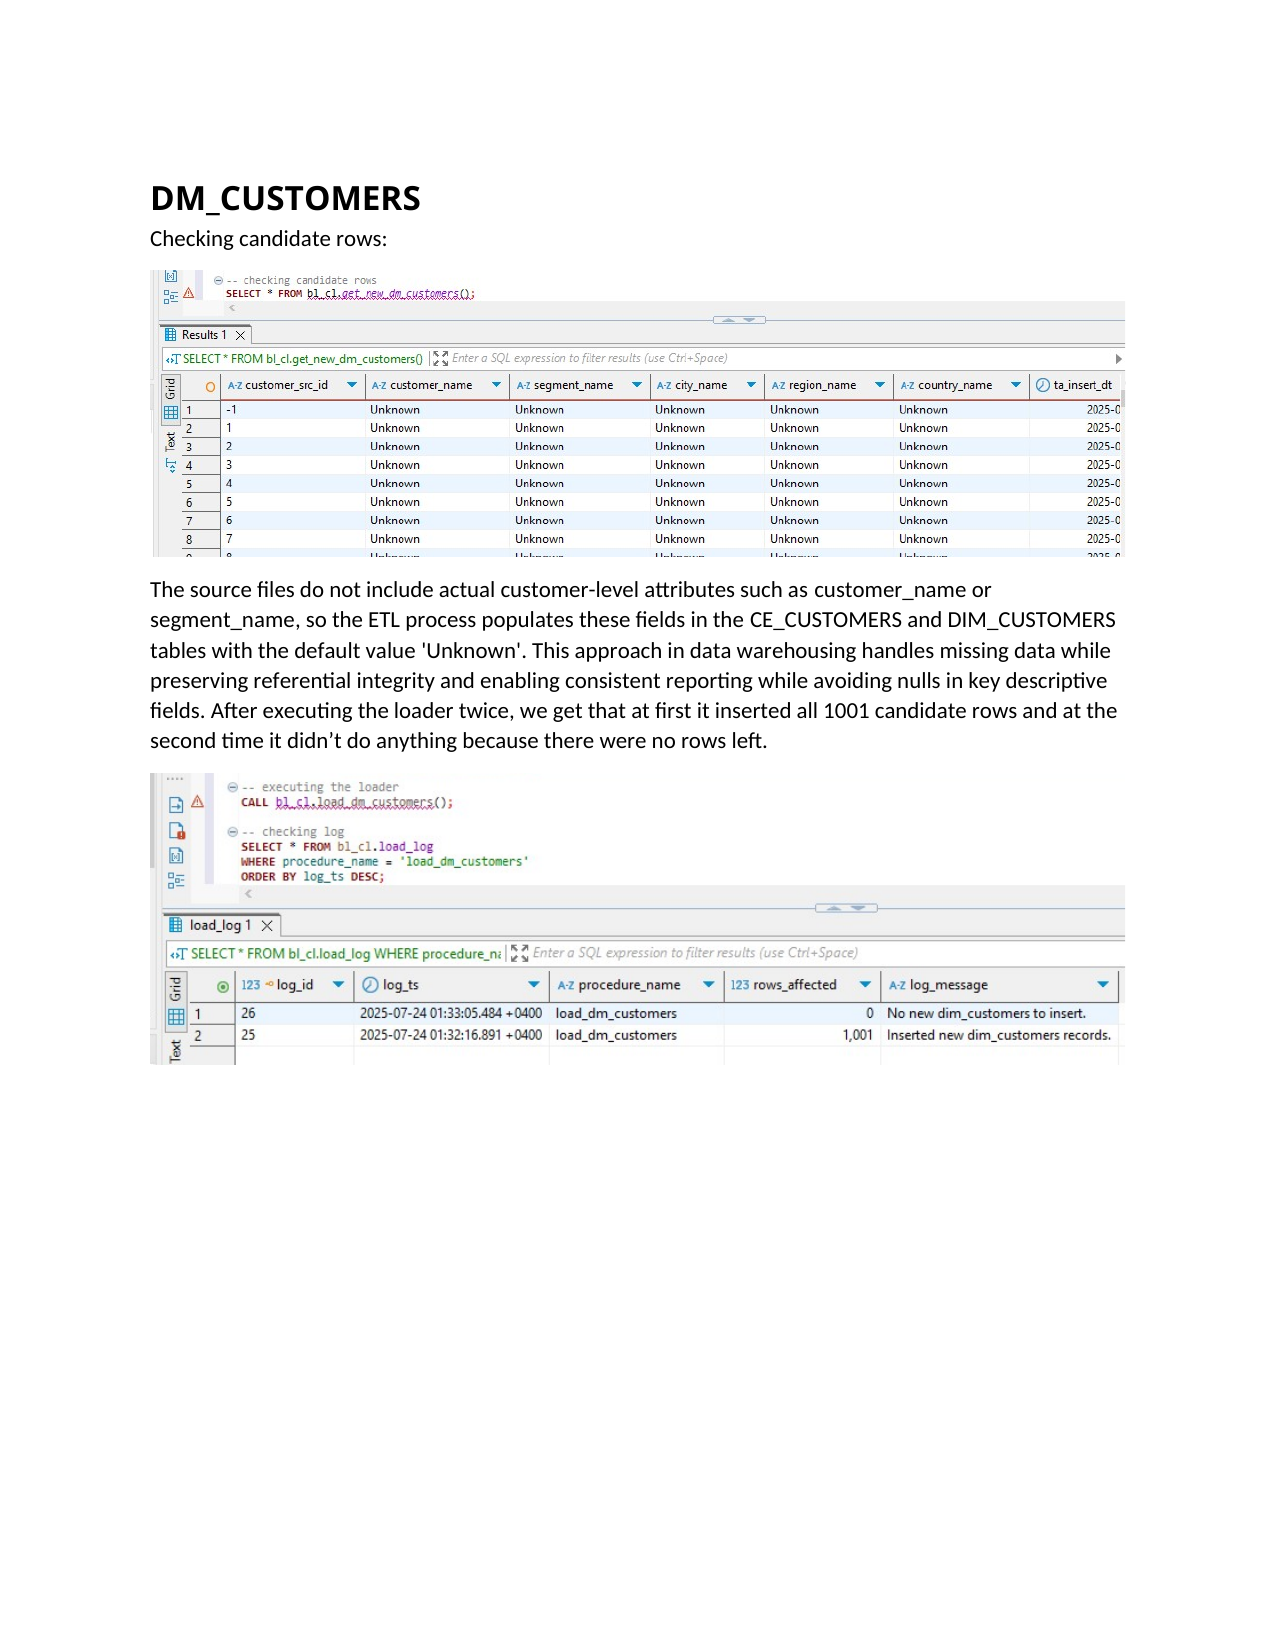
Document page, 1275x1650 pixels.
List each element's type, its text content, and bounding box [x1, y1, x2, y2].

picture [150, 270, 1125, 557]
picture [150, 773, 1125, 1065]
subtitle DM_CUSTOMERS [150, 175, 1125, 220]
text Checking candidate rows: [150, 224, 1125, 252]
text The source files do not include actual customer-level attributes such as customer_name or segment_name, so the ETL process populates these fields in the CE_CUSTOMERS and DIM_CUSTOMERS tables with the default value 'Unknown'. This approach in data warehousing handles missing data while preserving referential integrity and enabling consistent reporting while avoiding nulls in key descriptive fields. After executing the loader twice, we get that at first it inserted all 1001 candidate rows and at the second time it didn’t do anything because there were no rows left. [150, 575, 1125, 754]
